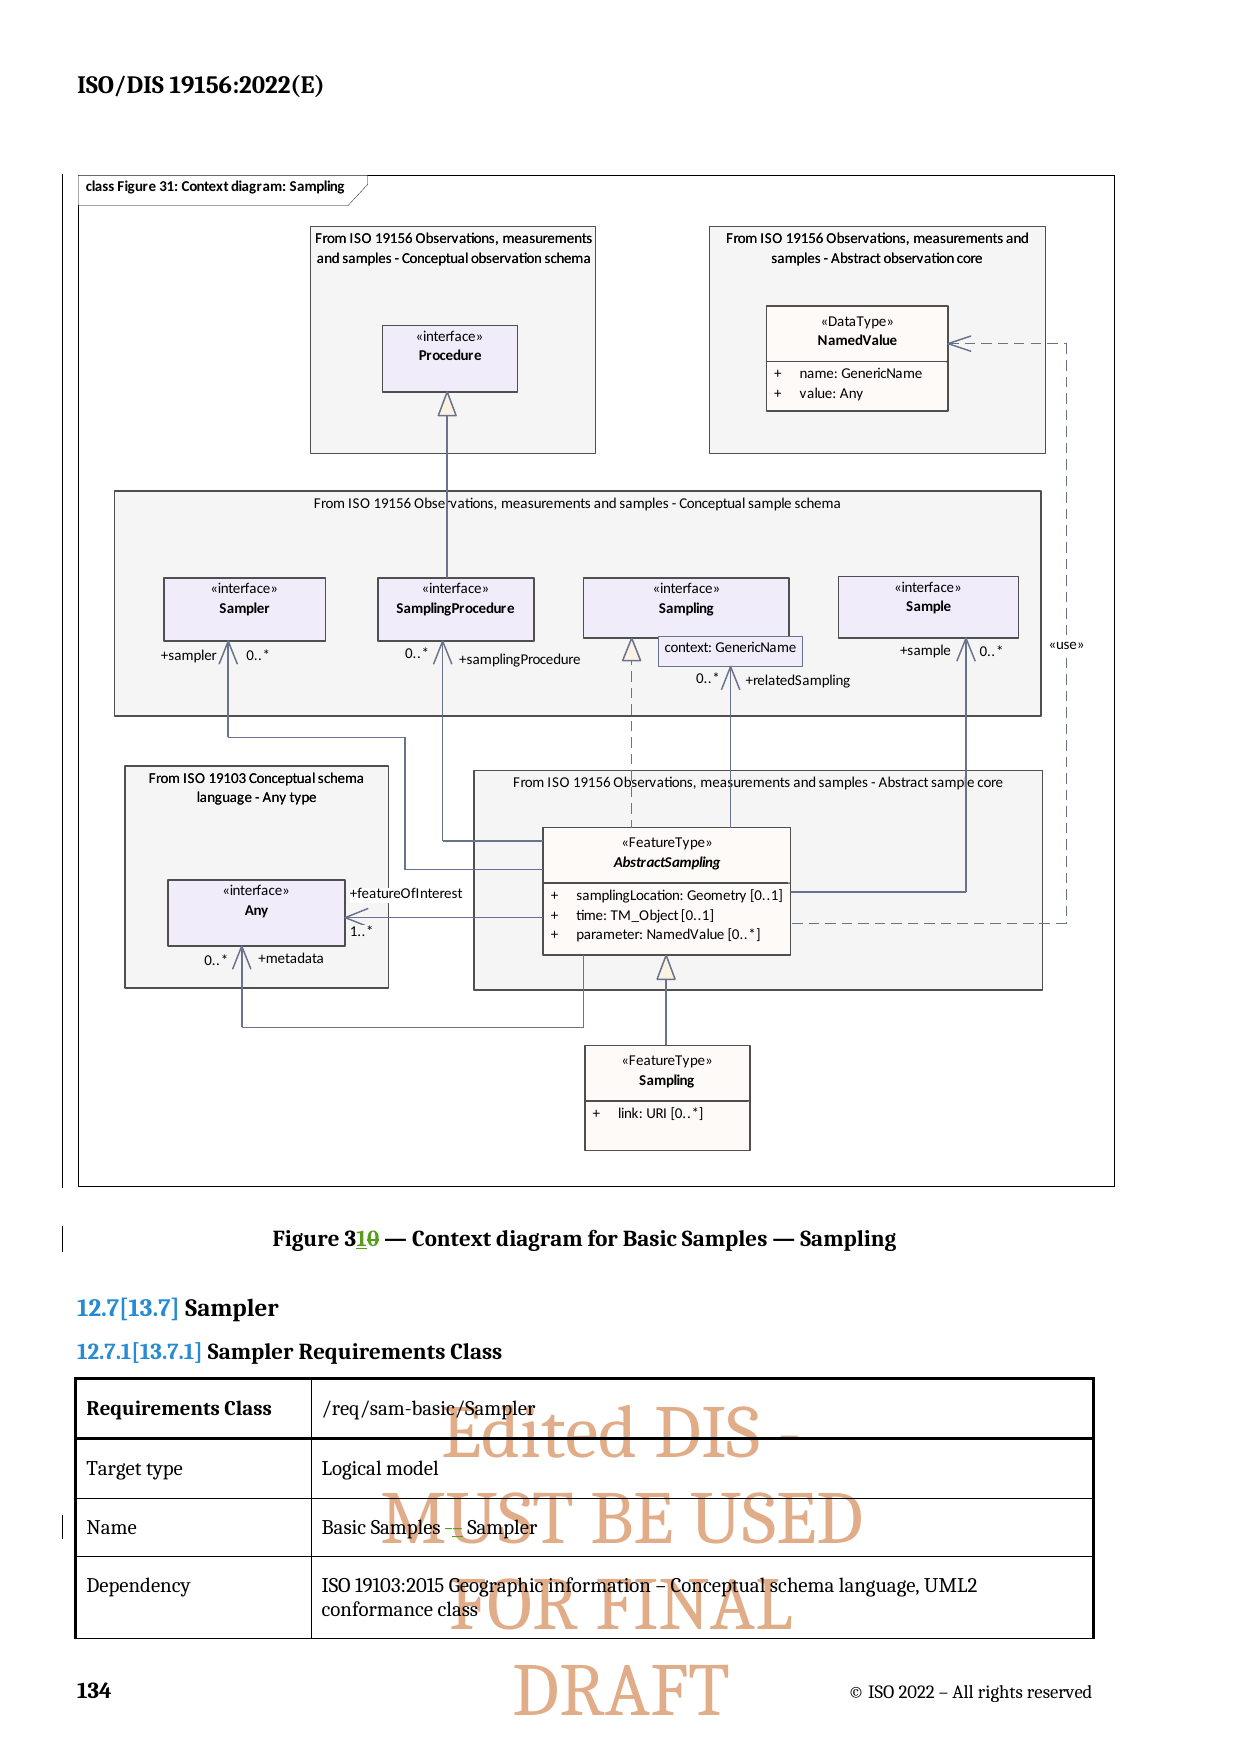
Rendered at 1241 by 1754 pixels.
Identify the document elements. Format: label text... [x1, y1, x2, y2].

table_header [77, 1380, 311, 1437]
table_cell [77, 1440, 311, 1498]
title Figure 3 — Context diagram for Basic Samples — Sampling [77, 1226, 1092, 1252]
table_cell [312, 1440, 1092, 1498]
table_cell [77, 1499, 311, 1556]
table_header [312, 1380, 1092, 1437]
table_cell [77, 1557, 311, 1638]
subtitle Sampler Requirements Class [77, 1340, 1092, 1364]
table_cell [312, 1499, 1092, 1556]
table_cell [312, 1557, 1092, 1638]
subtitle Sampler [77, 1296, 1092, 1322]
